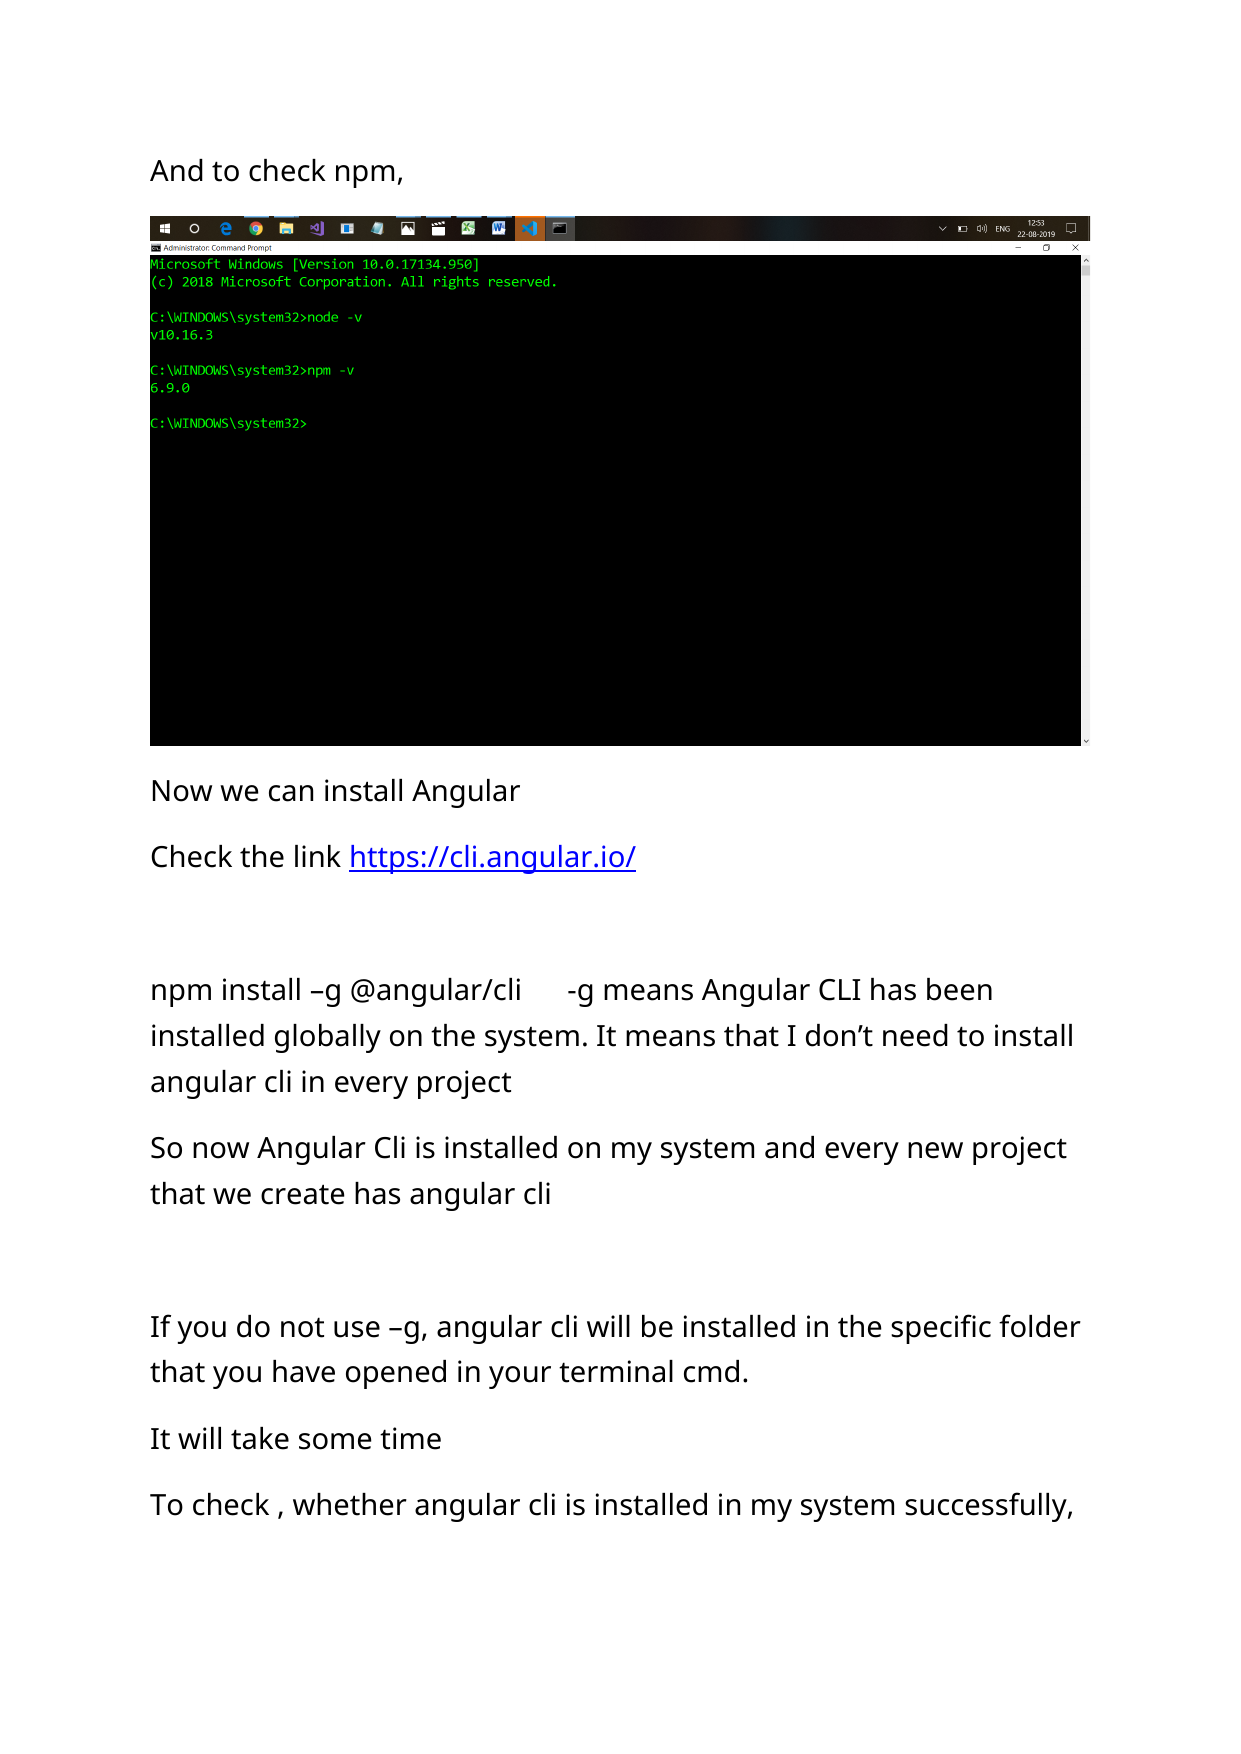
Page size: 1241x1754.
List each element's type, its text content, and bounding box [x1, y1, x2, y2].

picture [150, 216, 1091, 746]
text To check , whether angular cli is installed in my system successfully, [150, 1484, 1090, 1524]
text Now we can install Angular [150, 770, 1090, 810]
text If you do not use –g, angular cli will be installed in the specific folder that you have opened in your terminal cmd. [150, 1306, 1090, 1391]
text And to check npm, [150, 150, 1090, 190]
text Check the link https://cli.angular.io/ [150, 837, 1090, 876]
text It will take some time [150, 1418, 1090, 1458]
text So now Angular Cli is installed on my system and every new project that we create has angular cli [150, 1127, 1090, 1213]
text npm install –g @angular/cli -g means Angular CLI has been installed globally on the system. It means that I don’t need to install angular cli in every project [150, 970, 1090, 1101]
